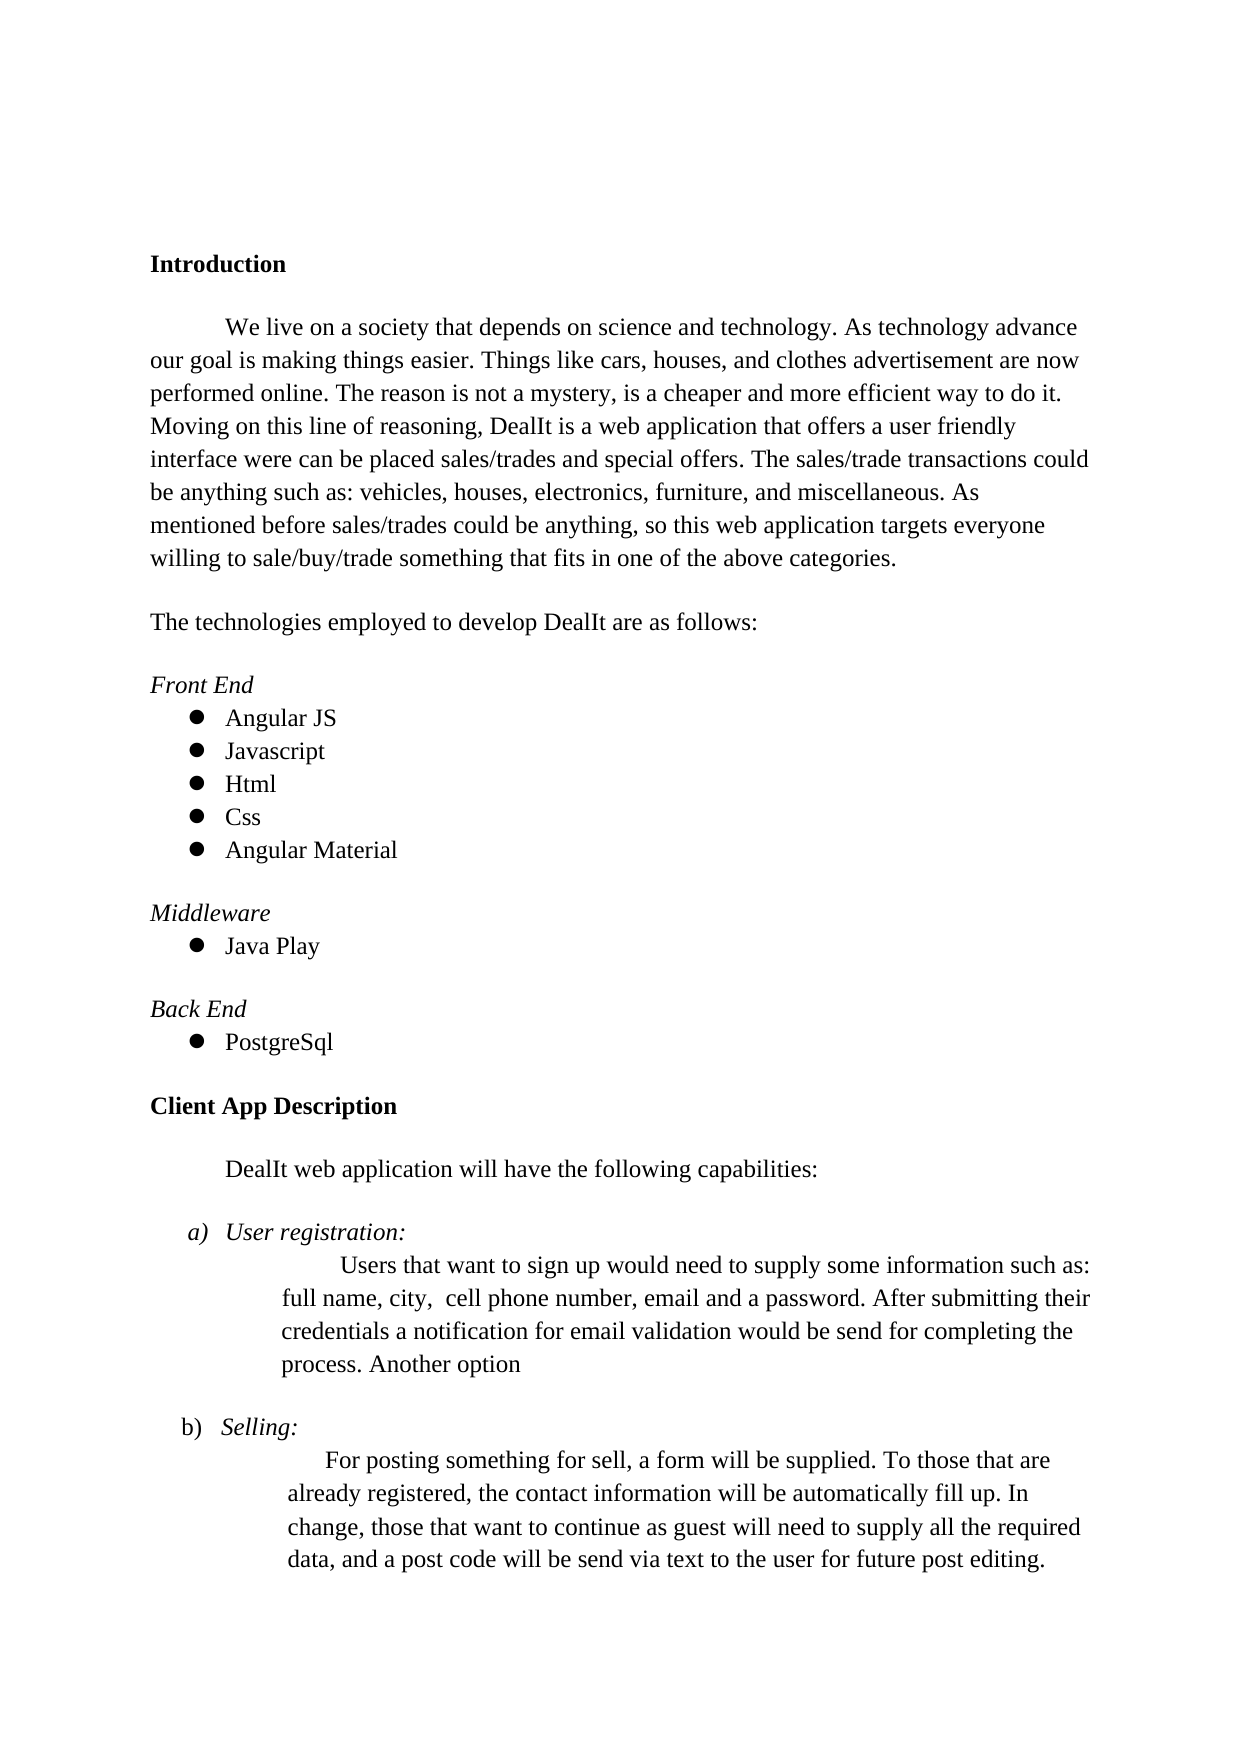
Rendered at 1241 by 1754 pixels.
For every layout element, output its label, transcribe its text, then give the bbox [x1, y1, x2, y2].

text data, and a post code will be send via text to the user for future post editing. [150, 1544, 1090, 1573]
text Introduction [150, 249, 1090, 278]
list Angular JS [187, 703, 1090, 732]
text full name, city, cell phone number, email and a password. After submitting their [150, 1283, 1090, 1312]
list Javascript [187, 736, 1090, 765]
text Back End [150, 994, 1090, 1023]
list PostgreSql [187, 1027, 1090, 1056]
text Front End [150, 670, 1090, 699]
text We live on a society that depends on science and technology. As technology advance our goal is making things easier. Things like cars, houses, and clothes advertisement are now performed online. The reason is not a mystery, is a cheaper and more efficient way to do it. [150, 312, 1090, 407]
text credentials a notification for email validation would be send for completing the [150, 1316, 1090, 1345]
text process. Another option [150, 1349, 1090, 1378]
text Users that want to sign up would need to supply some information such as: [150, 1250, 1090, 1279]
text Middleware [150, 898, 1090, 927]
text change, those that want to continue as guest will need to supply all the required [150, 1512, 1090, 1540]
list User registration: [187, 1217, 1090, 1246]
text b) Selling: [150, 1412, 1090, 1441]
list Java Play [187, 931, 1090, 960]
text For posting something for sell, a form will be supplied. To those that are [150, 1446, 1090, 1474]
list Css [187, 802, 1090, 831]
list Angular Material [187, 835, 1090, 864]
text DealIt web application will have the following capabilities: [150, 1154, 1090, 1183]
text Client App Description [150, 1091, 1090, 1119]
text already registered, the contact information will be automatically fill up. In [150, 1478, 1090, 1507]
text The technologies employed to develop DealIt are as follows: [150, 607, 1090, 635]
text Moving on this line of reasoning, DealIt is a web application that offers a user friendly interface were can be placed sales/trades and special offers. The sales/trade transactions could be anything such as: vehicles, houses, electronics, furniture, and miscellaneous. As mentioned before sales/trades could be anything, so this web application targets everyone willing to sale/buy/trade something that fits in one of the above categories. [150, 411, 1090, 572]
list Html [187, 769, 1090, 798]
